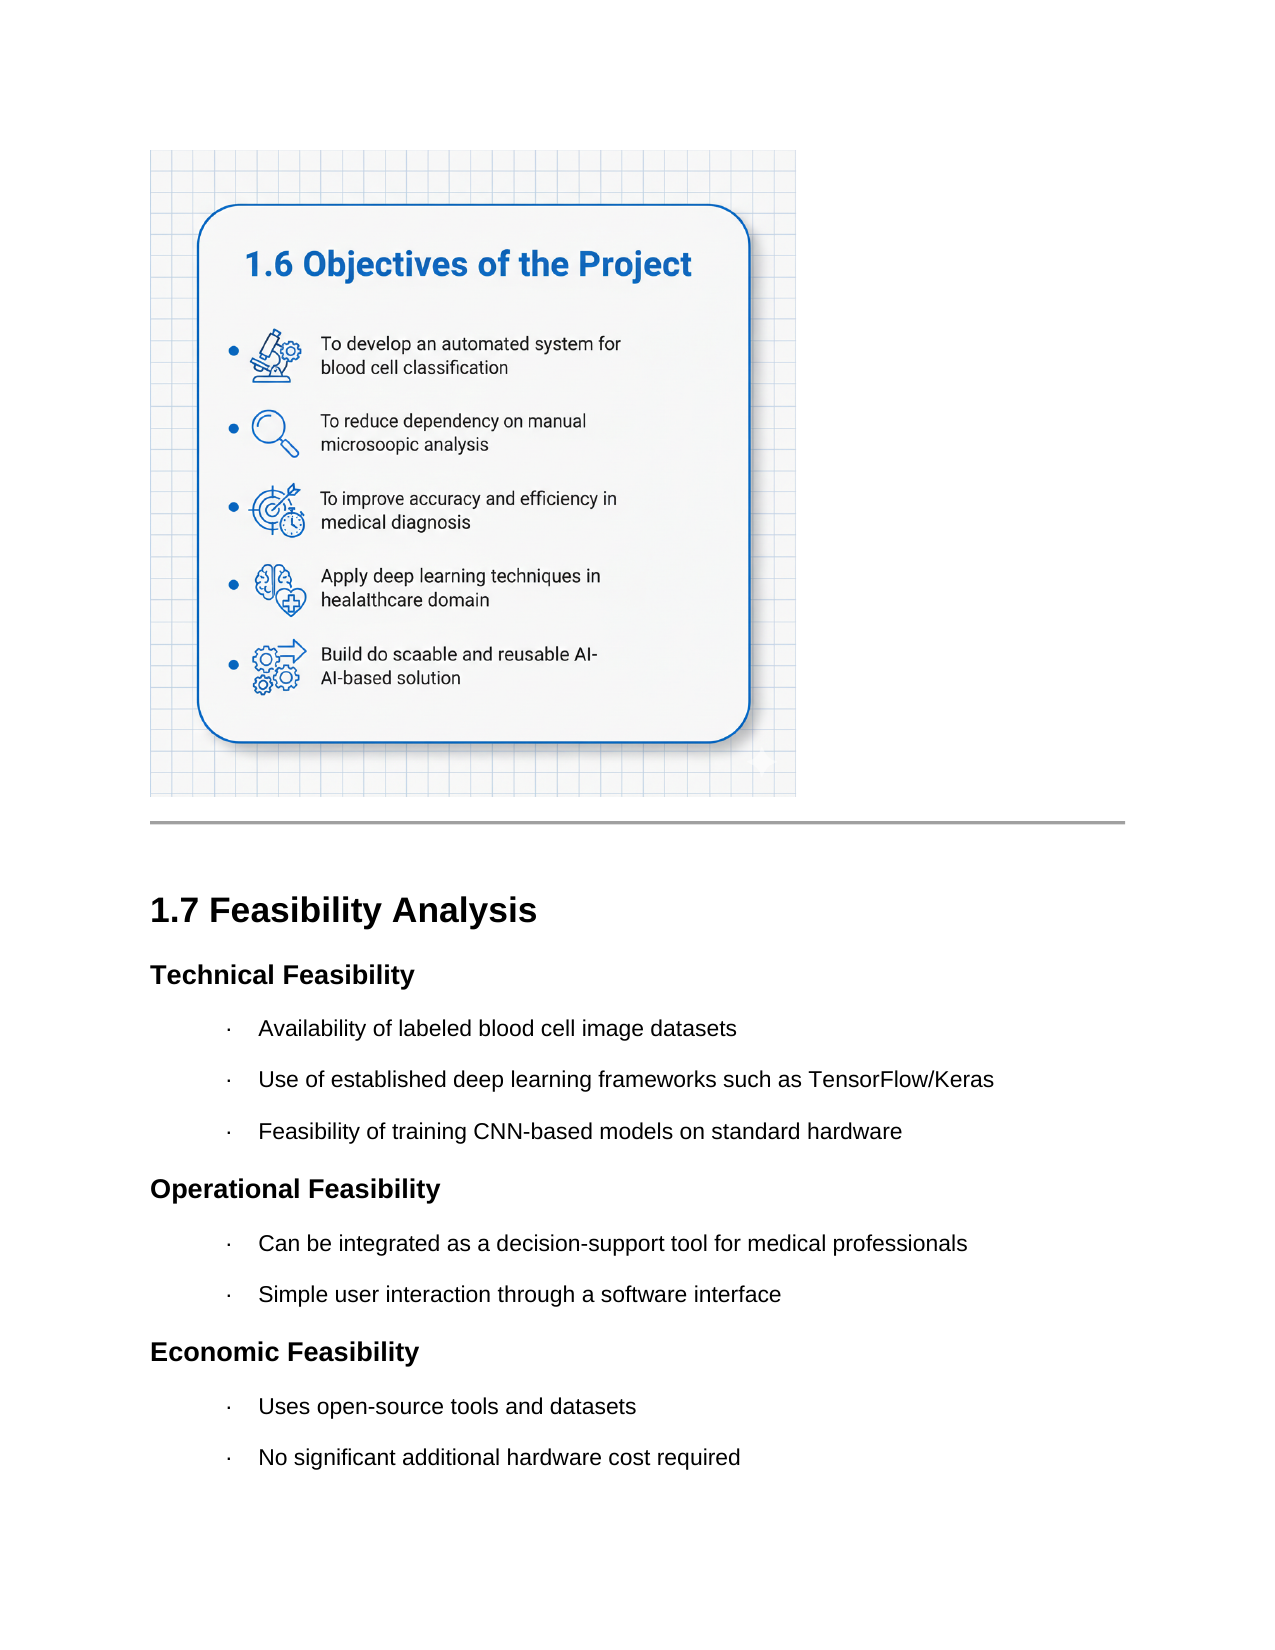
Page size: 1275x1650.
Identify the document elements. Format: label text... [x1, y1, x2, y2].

text · No significant additional hardware cost required [225, 1444, 1125, 1470]
subtitle 1.7 Feasibility Analysis [150, 889, 1125, 929]
text · Feasibility of training CNN-based models on standard hardware [225, 1118, 1125, 1144]
text · Can be integrated as a decision-support tool for medical professionals [225, 1229, 1125, 1256]
text · Simple user interaction through a software interface [225, 1281, 1125, 1307]
text · Availability of labeled blood cell image datasets [225, 1015, 1125, 1041]
subtitle Economic Feasibility [150, 1336, 1125, 1368]
text · Use of established deep learning frameworks such as TensorFlow/Keras [225, 1066, 1125, 1093]
text · Uses open-source tools and datasets [225, 1393, 1125, 1419]
subtitle Operational Feasibility [150, 1173, 1125, 1204]
subtitle Technical Feasibility [150, 959, 1125, 990]
picture [150, 150, 797, 797]
